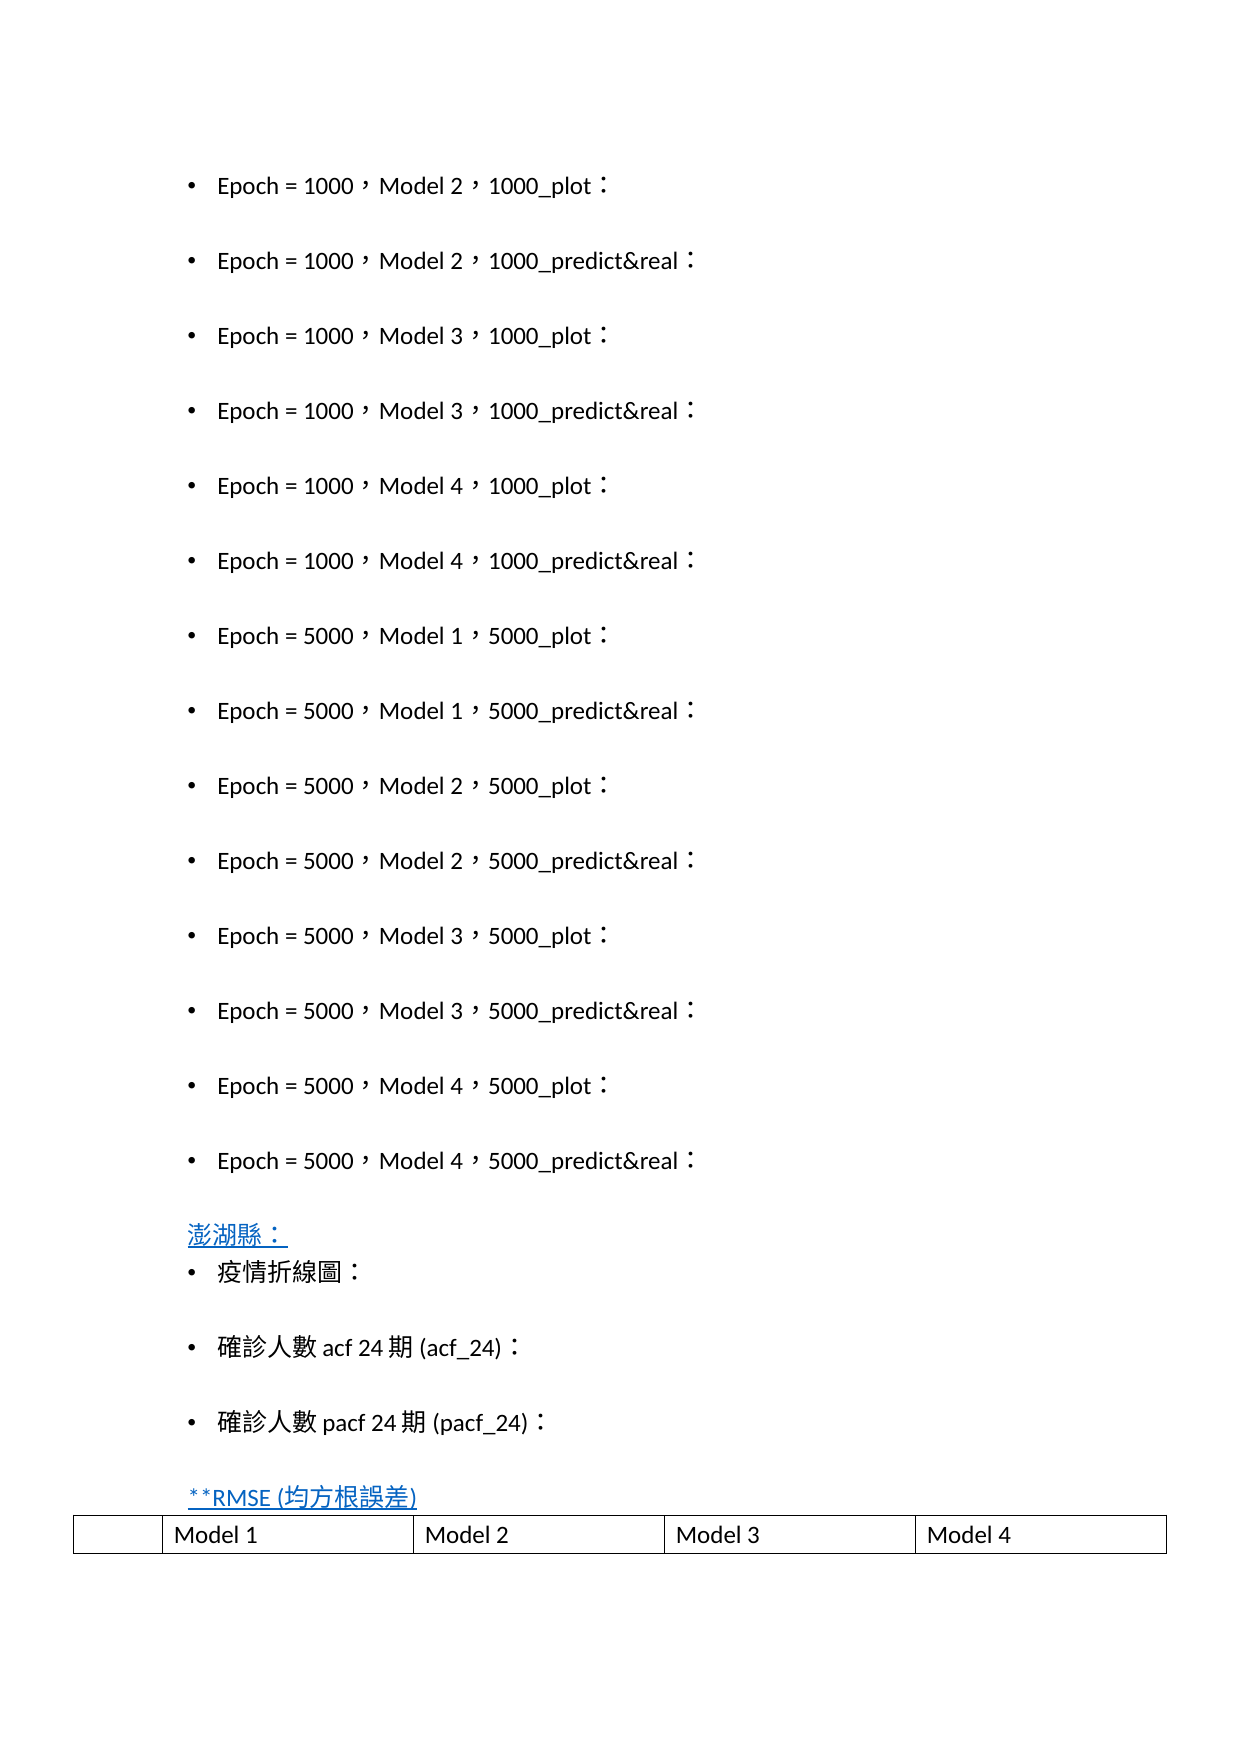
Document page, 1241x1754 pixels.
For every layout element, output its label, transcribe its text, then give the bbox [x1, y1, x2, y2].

list Epoch = 5000，Model 3，5000_predict&real： [187, 989, 1053, 1027]
list Epoch = 1000，Model 2，1000_predict&real： [187, 239, 1053, 277]
list Epoch = 5000，Model 1，5000_plot： [187, 614, 1053, 652]
text **RMSE (均方根誤差) [187, 1477, 1053, 1514]
table_header [74, 1516, 162, 1553]
list Epoch = 5000，Model 4，5000_predict&real： [187, 1139, 1053, 1177]
list Epoch = 1000，Model 4，1000_plot： [187, 464, 1053, 502]
list 確診人數pacf 24期 (pacf_24)： [187, 1402, 1053, 1439]
list Epoch = 5000，Model 2，5000_plot： [187, 764, 1053, 802]
list 疫情折線圖： [187, 1252, 1053, 1289]
list Epoch = 5000，Model 4，5000_plot： [187, 1064, 1053, 1102]
list Epoch = 1000，Model 4，1000_predict&real： [187, 539, 1053, 577]
text 澎湖縣： [187, 1214, 1053, 1252]
list Epoch = 5000，Model 2，5000_predict&real： [187, 839, 1053, 877]
list Epoch = 5000，Model 1，5000_predict&real： [187, 689, 1053, 727]
table_header Model 4 [916, 1516, 1166, 1553]
table_header Model 1 [163, 1516, 413, 1553]
list Epoch = 1000，Model 3，1000_plot： [187, 314, 1053, 352]
list Epoch = 5000，Model 3，5000_plot： [187, 914, 1053, 952]
table_header Model 2 [414, 1516, 664, 1553]
list 確診人數acf 24期 (acf_24)： [187, 1327, 1053, 1364]
table_header Model 3 [665, 1516, 915, 1553]
list Epoch = 1000，Model 2，1000_plot： [187, 164, 1053, 202]
list Epoch = 1000，Model 3，1000_predict&real： [187, 389, 1053, 427]
